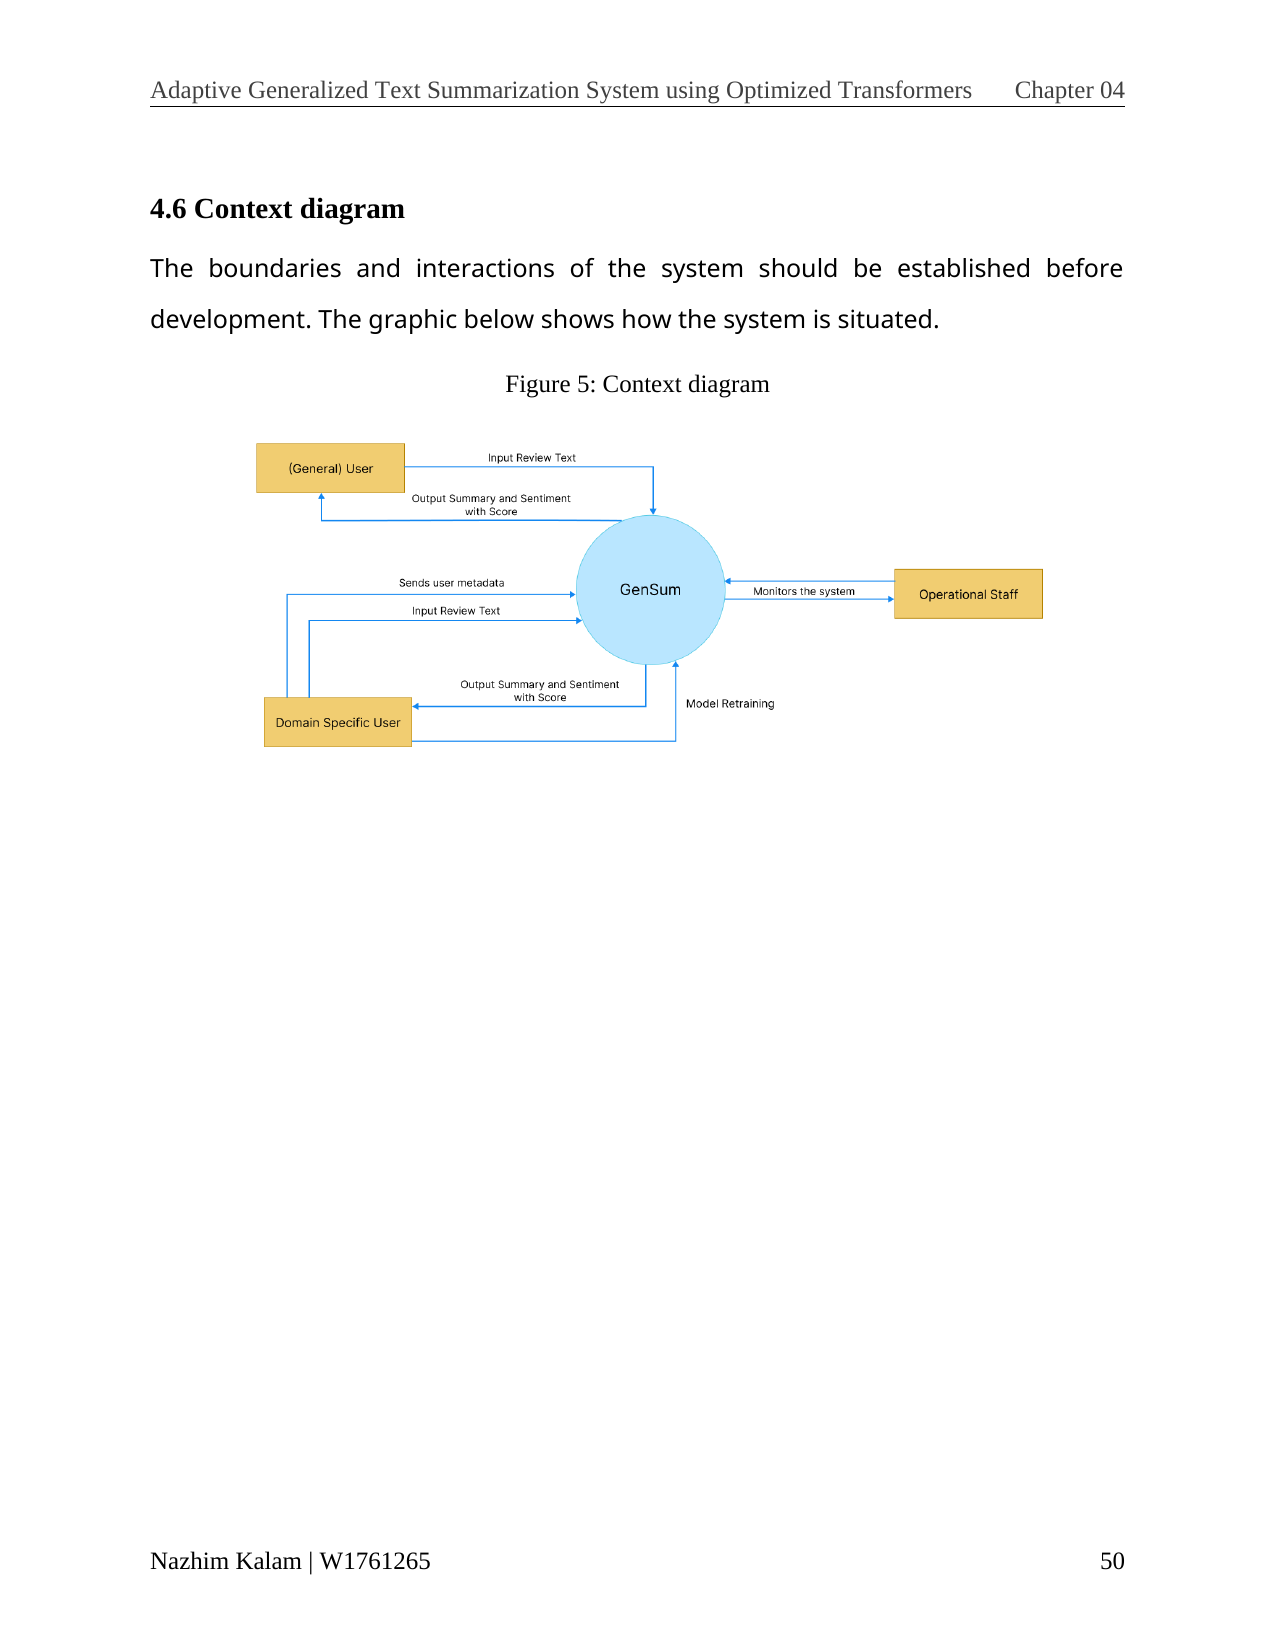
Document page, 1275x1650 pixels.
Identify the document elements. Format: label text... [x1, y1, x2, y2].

picture [218, 422, 1058, 761]
text The boundaries and interactions of the system should be established before development. The graphic below shows how the system is situated. [150, 250, 1125, 335]
subtitle 4.6 Context diagram [150, 192, 1125, 225]
